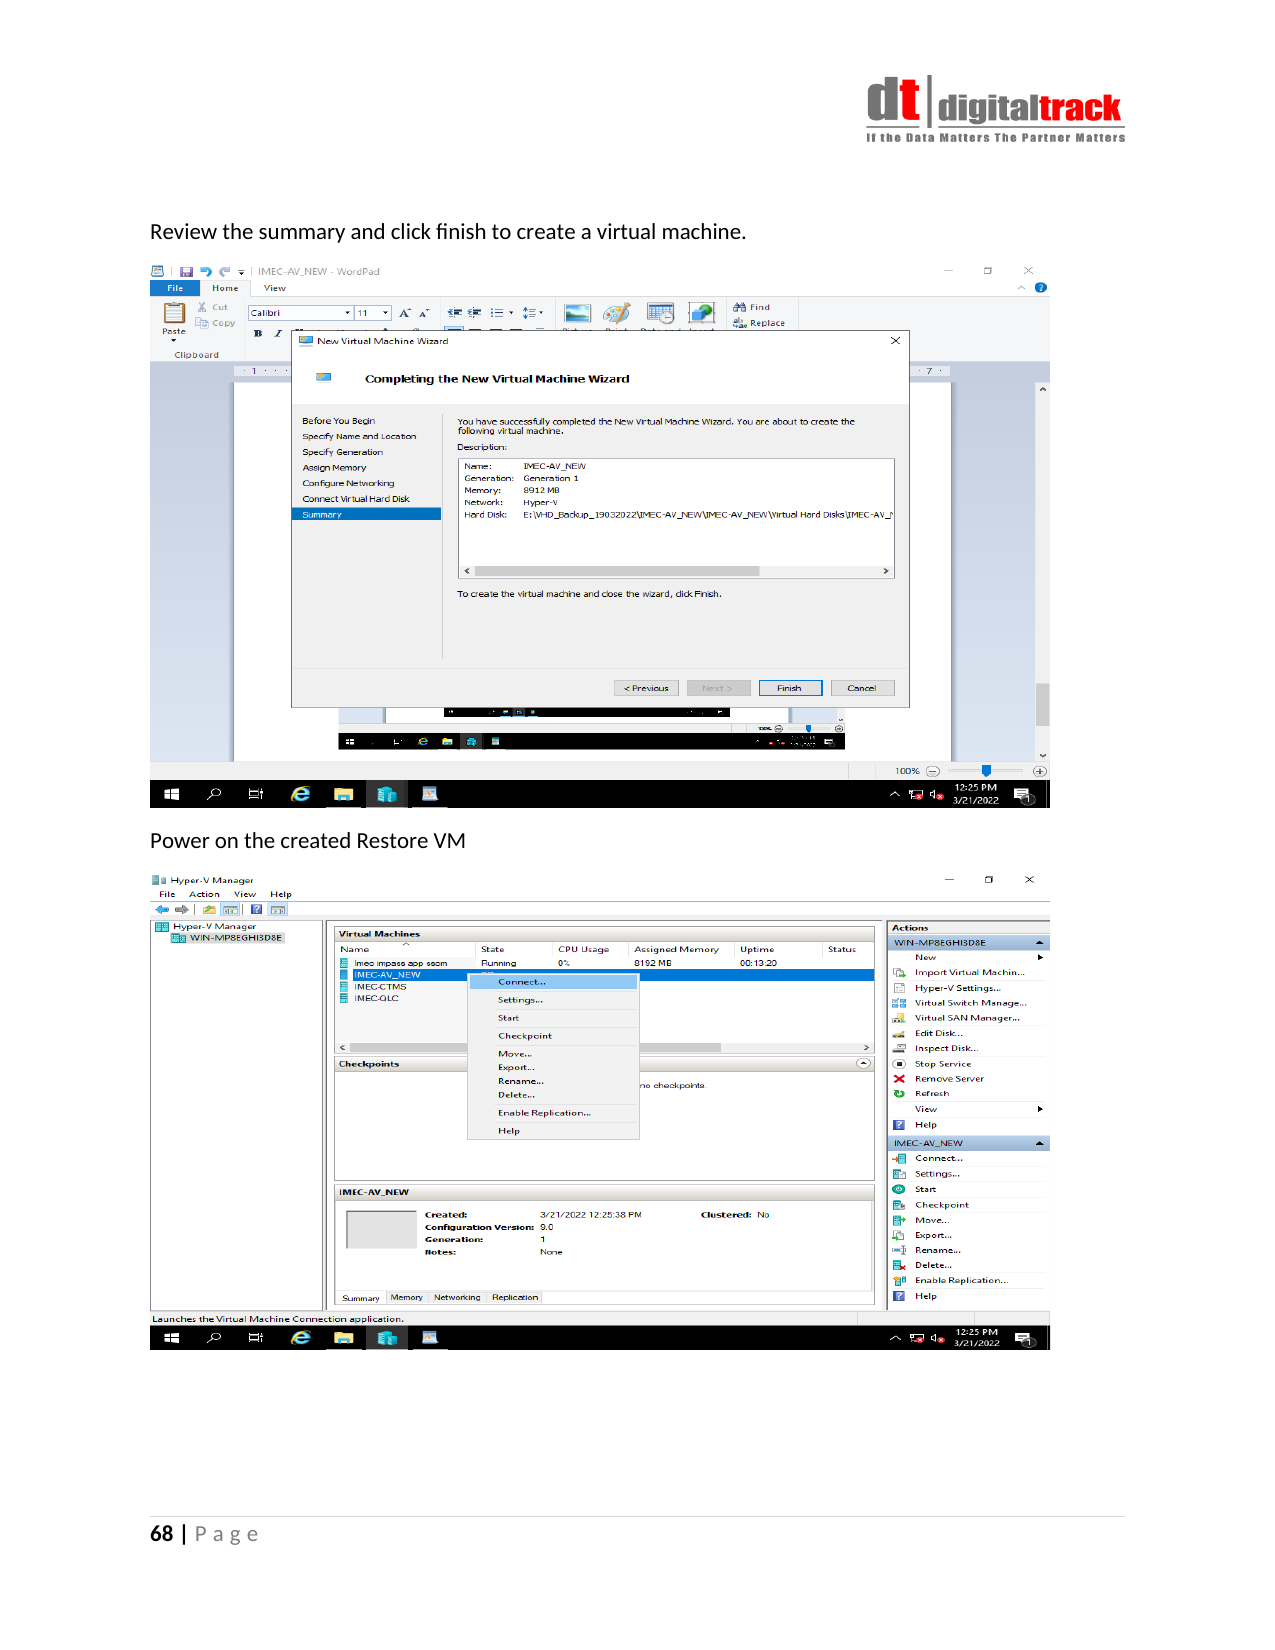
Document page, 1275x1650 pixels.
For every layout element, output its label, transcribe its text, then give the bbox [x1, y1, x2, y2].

text Review the summary and click finish to create a virtual machine. [150, 217, 1125, 245]
picture [150, 263, 1050, 808]
text Power on the created Restore VM [150, 826, 1125, 854]
picture [150, 873, 1050, 1350]
picture [866, 75, 1125, 142]
